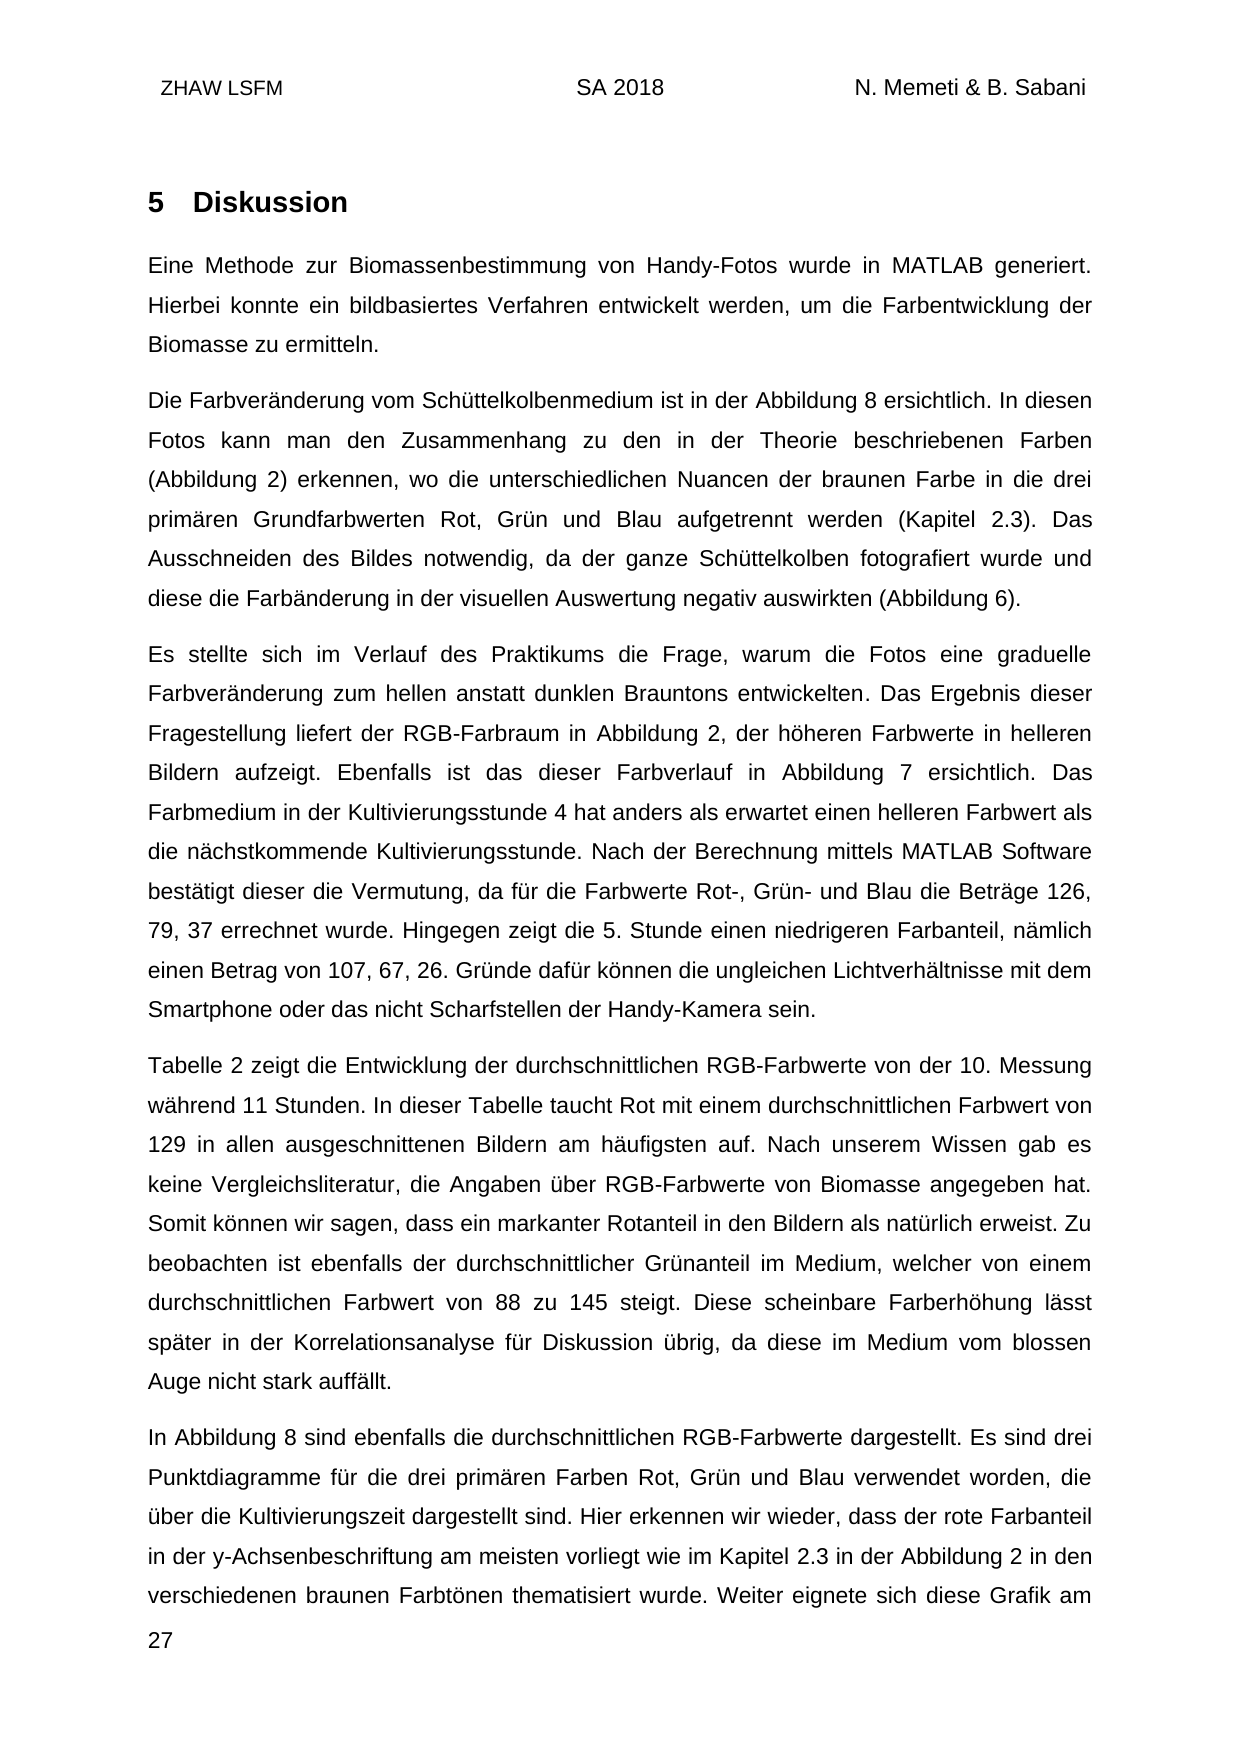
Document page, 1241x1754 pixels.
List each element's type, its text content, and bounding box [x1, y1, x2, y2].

text Es stellte sich im Verlauf des Praktikums die Frage, warum die Fotos eine graduelle Farbveränderung zum hellen anstatt dunklen Brauntons entwickelten. Das Ergebnis dieser Fragestellung liefert der RGB-Farbraum in Abbildung 2, der höheren Farbwerte in helleren Bildern aufzeigt. Ebenfalls ist das dieser Farbverlauf in Abbildung 7 ersichtlich. Das Farbmedium in der Kultivierungsstunde 4 hat anders als erwartet einen helleren Farbwert als die nächstkommende Kultivierungsstunde. Nach der Berechnung mittels MATLAB Software bestätigt dieser die Vermutung, da für die Farbwerte Rot-, Grün- und Blau die Beträge 126, 79, 37 errechnet wurde. Hingegen zeigt die 5. Stunde einen niedrigeren Farbanteil, nämlich einen Betrag von 107, 67, 26. Gründe dafür können die ungleichen Lichtverhältnisse mit dem Smartphone oder das nicht Scharfstellen der Handy-Kamera sein. [148, 641, 1093, 1022]
text Tabelle 2 zeigt die Entwicklung der durchschnittlichen RGB-Farbwerte von der 10. Messung während 11 Stunden. In dieser Tabelle taucht Rot mit einem durchschnittlichen Farbwert von 129 in allen ausgeschnittenen Bildern am häufigsten auf. Nach unserem Wissen gab es keine Vergleichsliteratur, die Angaben über RGB-Farbwerte von Biomasse angegeben hat. Somit können wir sagen, dass ein markanter Rotanteil in den Bildern als natürlich erweist. Zu beobachten ist ebenfalls der durchschnittlicher Grünanteil im Medium, welcher von einem durchschnittlichen Farbwert von 88 zu 145 steigt. Diese scheinbare Farberhöhung lässt später in der Korrelationsanalyse für Diskussion übrig, da diese im Medium vom blossen Auge nicht stark auffällt. [148, 1052, 1093, 1394]
text Die Farbveränderung vom Schüttelkolbenmedium ist in der Abbildung 8 ersichtlich. In diesen Fotos kann man den Zusammenhang zu den in der Theorie beschriebenen Farben (Abbildung 2) erkennen, wo die unterschiedlichen Nuancen der braunen Farbe in die drei primären Grundfarbwerten Rot, Grün und Blau aufgetrennt werden (Kapitel 2.3). Das Ausschneiden des Bildes notwendig, da der ganze Schüttelkolben fotografiert wurde und diese die Farbänderung in der visuellen Auswertung negativ auswirkten (Abbildung 6). [148, 387, 1093, 611]
subtitle Diskussion [148, 185, 1093, 219]
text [148, 1424, 1093, 1608]
text Eine Methode zur Biomassenbestimmung von Handy-Fotos wurde in MATLAB generiert. Hierbei konnte ein bildbasiertes Verfahren entwickelt werden, um die Farbentwicklung der Biomasse zu ermitteln. [148, 252, 1093, 357]
